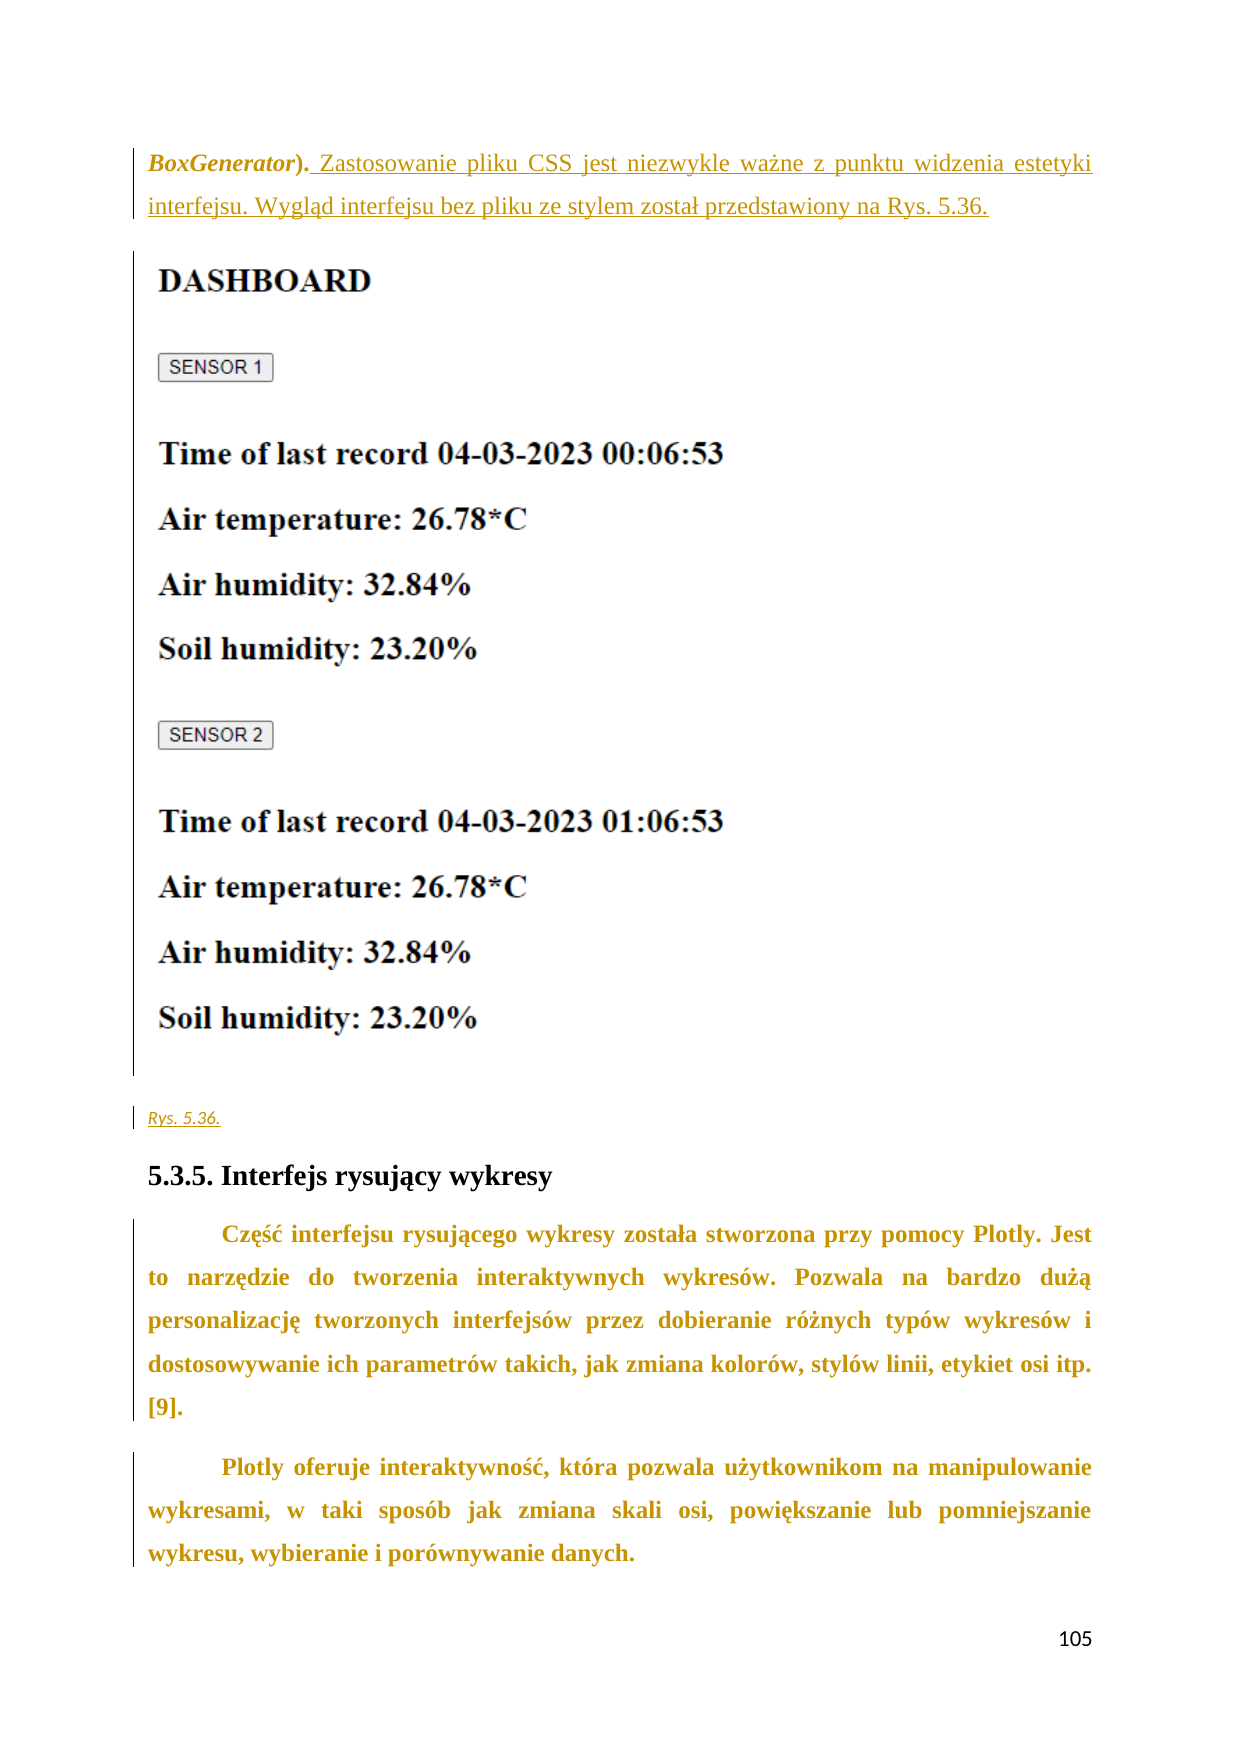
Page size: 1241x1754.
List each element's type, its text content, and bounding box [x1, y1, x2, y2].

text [148, 148, 1093, 219]
text Część interfejsu rysującego wykresy została stworzona przy pomocy Plotly. Jest to narzędzie do tworzenia interaktywnych wykresów. Pozwala na bardzo dużą personalizację tworzonych interfejsów przez dobieranie różnych typów wykresów i dostosowywanie ich parametrów takich, jak zmiana kolorów, stylów linii, etykiet osi itp. [9]. [148, 1219, 1093, 1421]
picture [147, 250, 873, 1076]
text Plotly oferuje interaktywność, która pozwala użytkownikom na manipulowanie wykresami, w taki sposób jak zmiana skali osi, powiększanie lub pomniejszanie wykresu, wybieranie i porównywanie danych. [148, 1452, 1093, 1567]
subtitle 5.3.5. Interfejs rysujący wykresy [148, 1158, 1093, 1192]
